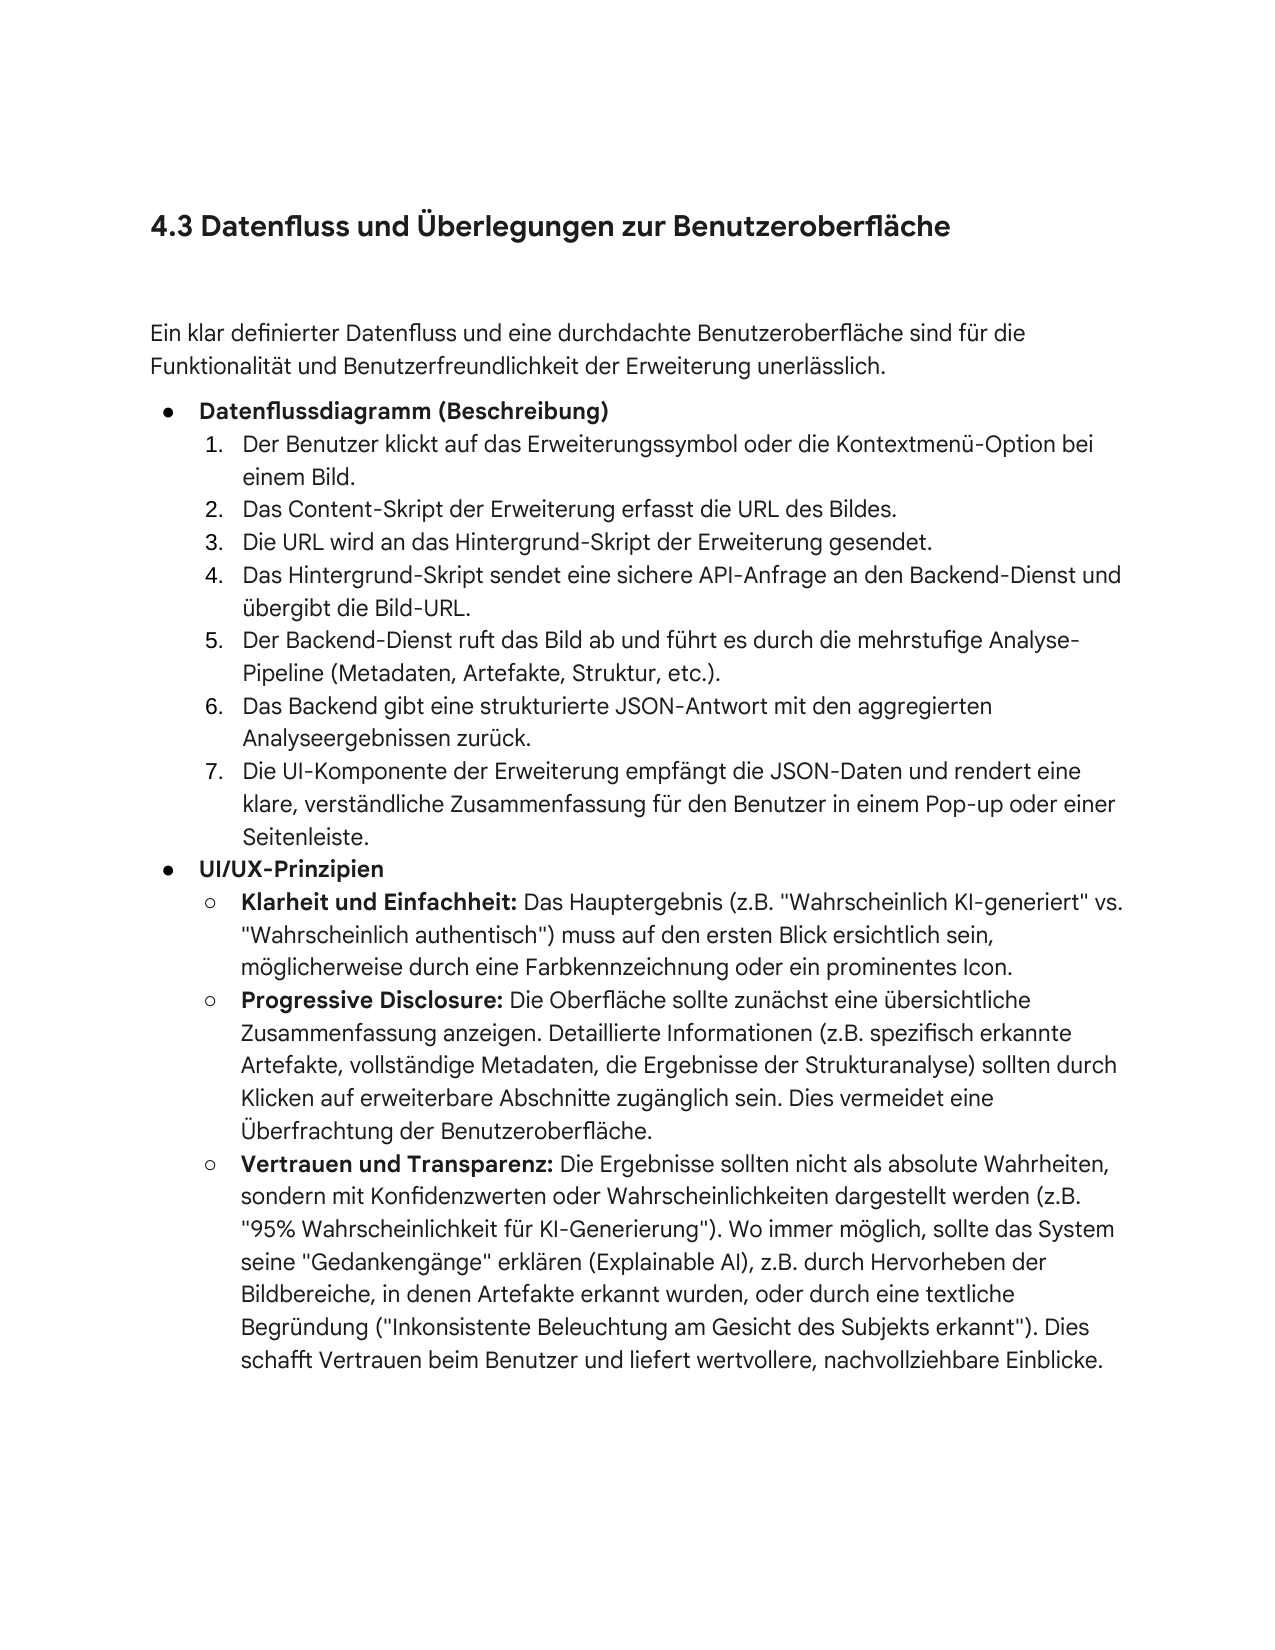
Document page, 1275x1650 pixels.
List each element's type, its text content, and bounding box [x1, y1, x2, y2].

list Klarheit und Einfachheit: Das Hauptergebnis (z.B. "Wahrscheinlich KI-generiert" vs. "Wahrscheinlich authentisch") muss auf den ersten Blick ersichtlich sein, möglicherweise durch eine Farbkennzeichnung oder ein prominentes Icon. [203, 888, 1125, 982]
list Vertrauen und Transparenz: Die Ergebnisse sollten nicht als absolute Wahrheiten, sondern mit Konfidenzwerten oder Wahrscheinlichkeiten dargestellt werden (z.B. "95% Wahrscheinlichkeit für KI-Generierung"). Wo immer möglich, sollte das System seine "Gedankengänge" erklären (Explainable AI), z.B. durch Hervorheben der Bildbereiche, in denen Artefakte erkannt wurden, oder durch eine textliche Begründung ("Inkonsistente Beleuchtung am Gesicht des Subjekts erkannt"). Dies schafft Vertrauen beim Benutzer und liefert wertvollere, nachvollziehbare Einblicke. [203, 1150, 1125, 1375]
list Das Hintergrund-Skript sendet eine sichere API-Anfrage an den Backend-Dienst und übergibt die Bild-URL. [205, 561, 1125, 622]
text Ein klar definierter Datenfluss und eine durchdachte Benutzeroberfläche sind für die Funktionalität und Benutzerfreundlichkeit der Erweiterung unerlässlich. [150, 319, 1125, 381]
list Das Backend gibt eine strukturierte JSON-Antwort mit den aggregierten Analyseergebnissen zurück. [205, 692, 1125, 753]
list Der Backend-Dienst ruft das Bild ab und führt es durch die mehrstufige Analyse-Pipeline (Metadaten, Artefakte, Struktur, etc.). [205, 626, 1125, 688]
subtitle 4.3 Datenfluss und Überlegungen zur Benutzeroberfläche [150, 208, 1125, 244]
list Das Content-Skript der Erweiterung erfasst die URL des Bildes. [205, 496, 1125, 524]
list Progressive Disclosure: Die Oberfläche sollte zunächst eine übersichtliche Zusammenfassung anzeigen. Detaillierte Informationen (z.B. spezifisch erkannte Artefakte, vollständige Metadaten, die Ergebnisse der Strukturanalyse) sollten durch Klicken auf erweiterbare Abschnitte zugänglich sein. Dies vermeidet eine Überfrachtung der Benutzeroberfläche. [203, 986, 1125, 1146]
list Die UI-Komponente der Erweiterung empfängt die JSON-Daten und rendert eine klare, verständliche Zusammenfassung für den Benutzer in einem Pop-up oder einer Seitenleiste. [205, 757, 1125, 851]
list Datenflussdiagramm (Beschreibung) [161, 397, 1125, 426]
list Die URL wird an das Hintergrund-Skript der Erweiterung gesendet. [205, 528, 1125, 557]
list Der Benutzer klickt auf das Erweiterungssymbol oder die Kontextmenü-Option bei einem Bild. [205, 430, 1125, 492]
list UI/UX-Prinzipien [161, 855, 1125, 884]
